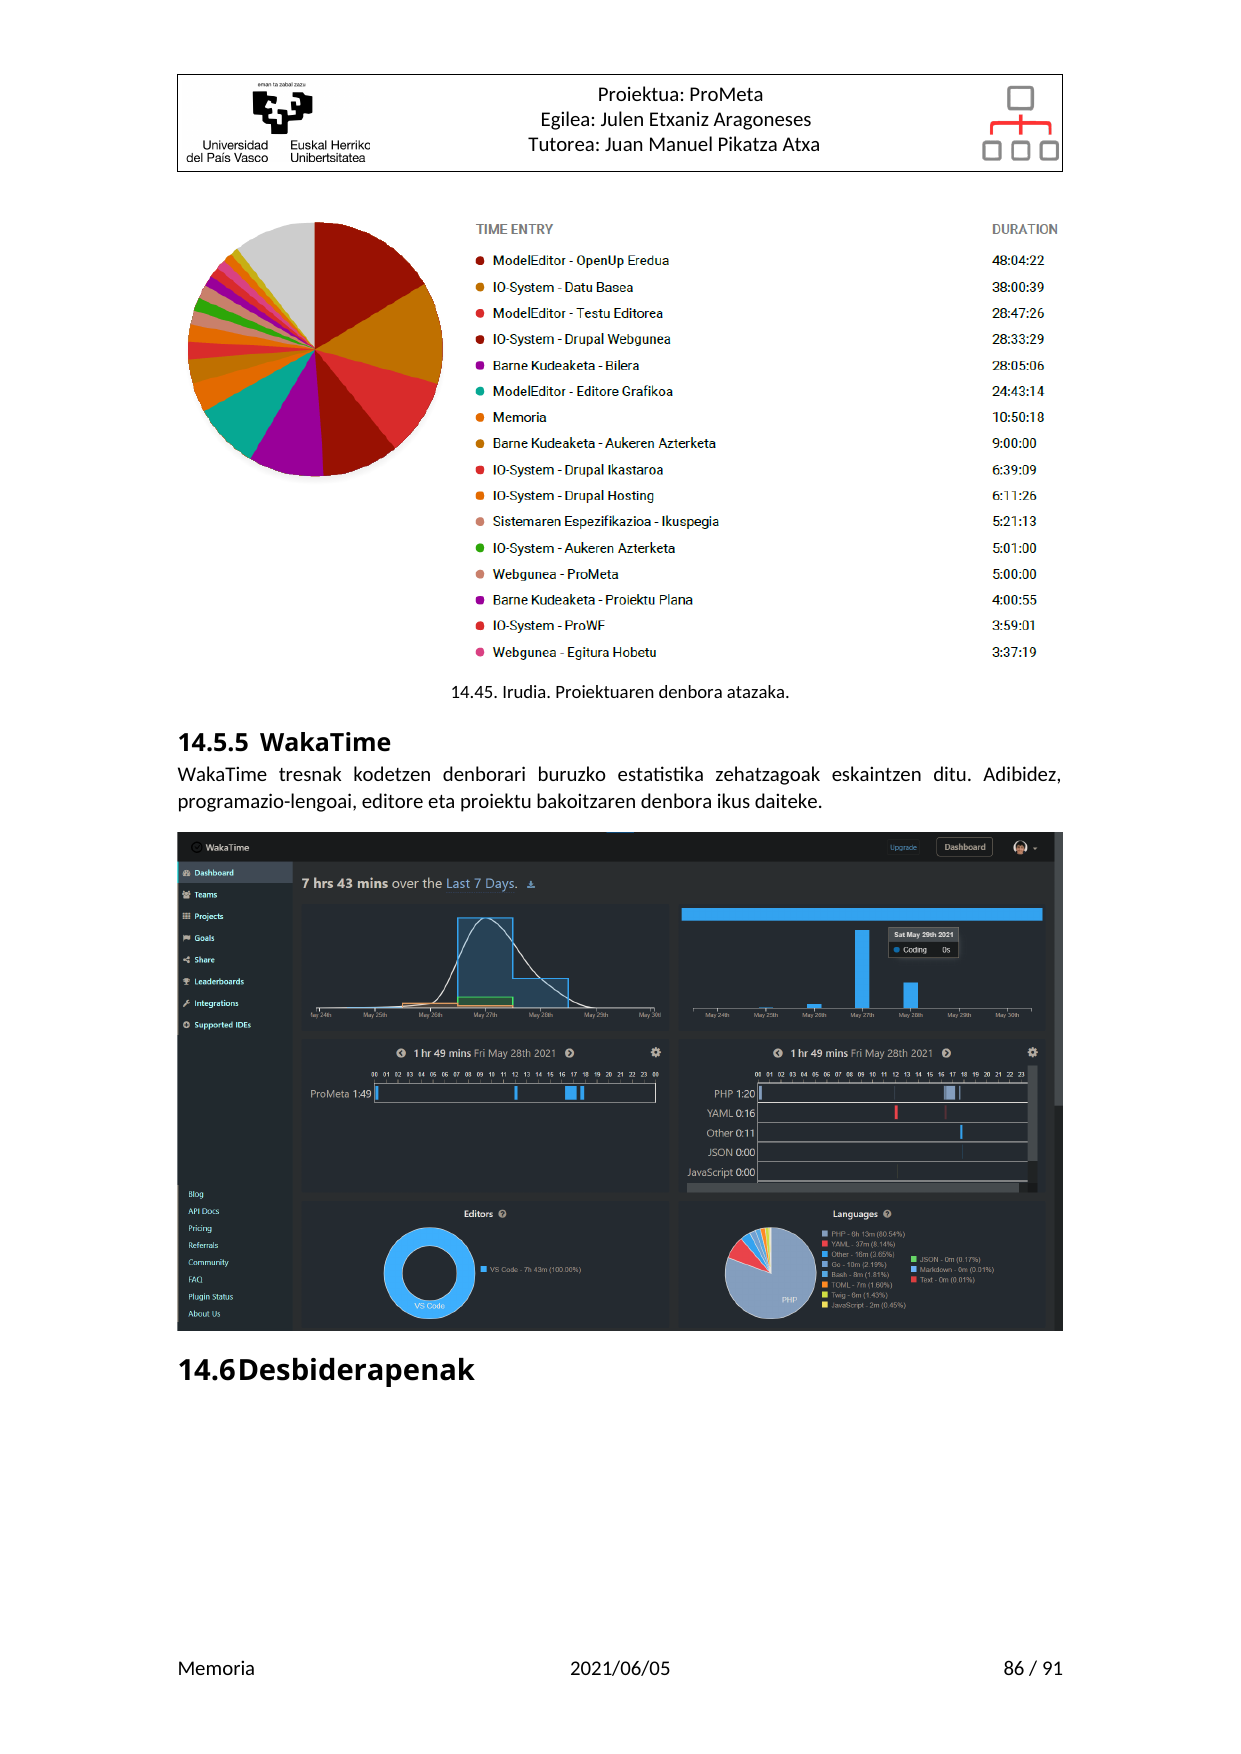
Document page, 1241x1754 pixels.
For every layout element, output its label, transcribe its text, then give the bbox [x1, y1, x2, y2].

picture [177, 216, 1063, 662]
picture [182, 80, 370, 162]
picture [177, 832, 1063, 1331]
subtitle WakaTime [177, 724, 1063, 758]
picture [978, 80, 1060, 162]
subtitle Desbiderapenak [177, 1349, 1063, 1389]
text WakaTime tresnak kodetzen denborari buruzko estatistika zehatzagoak eskaintzen ditu. Adibidez, programazio-lengoai, editore eta proiektu bakoitzaren denbora ikus daiteke. [177, 761, 1063, 814]
